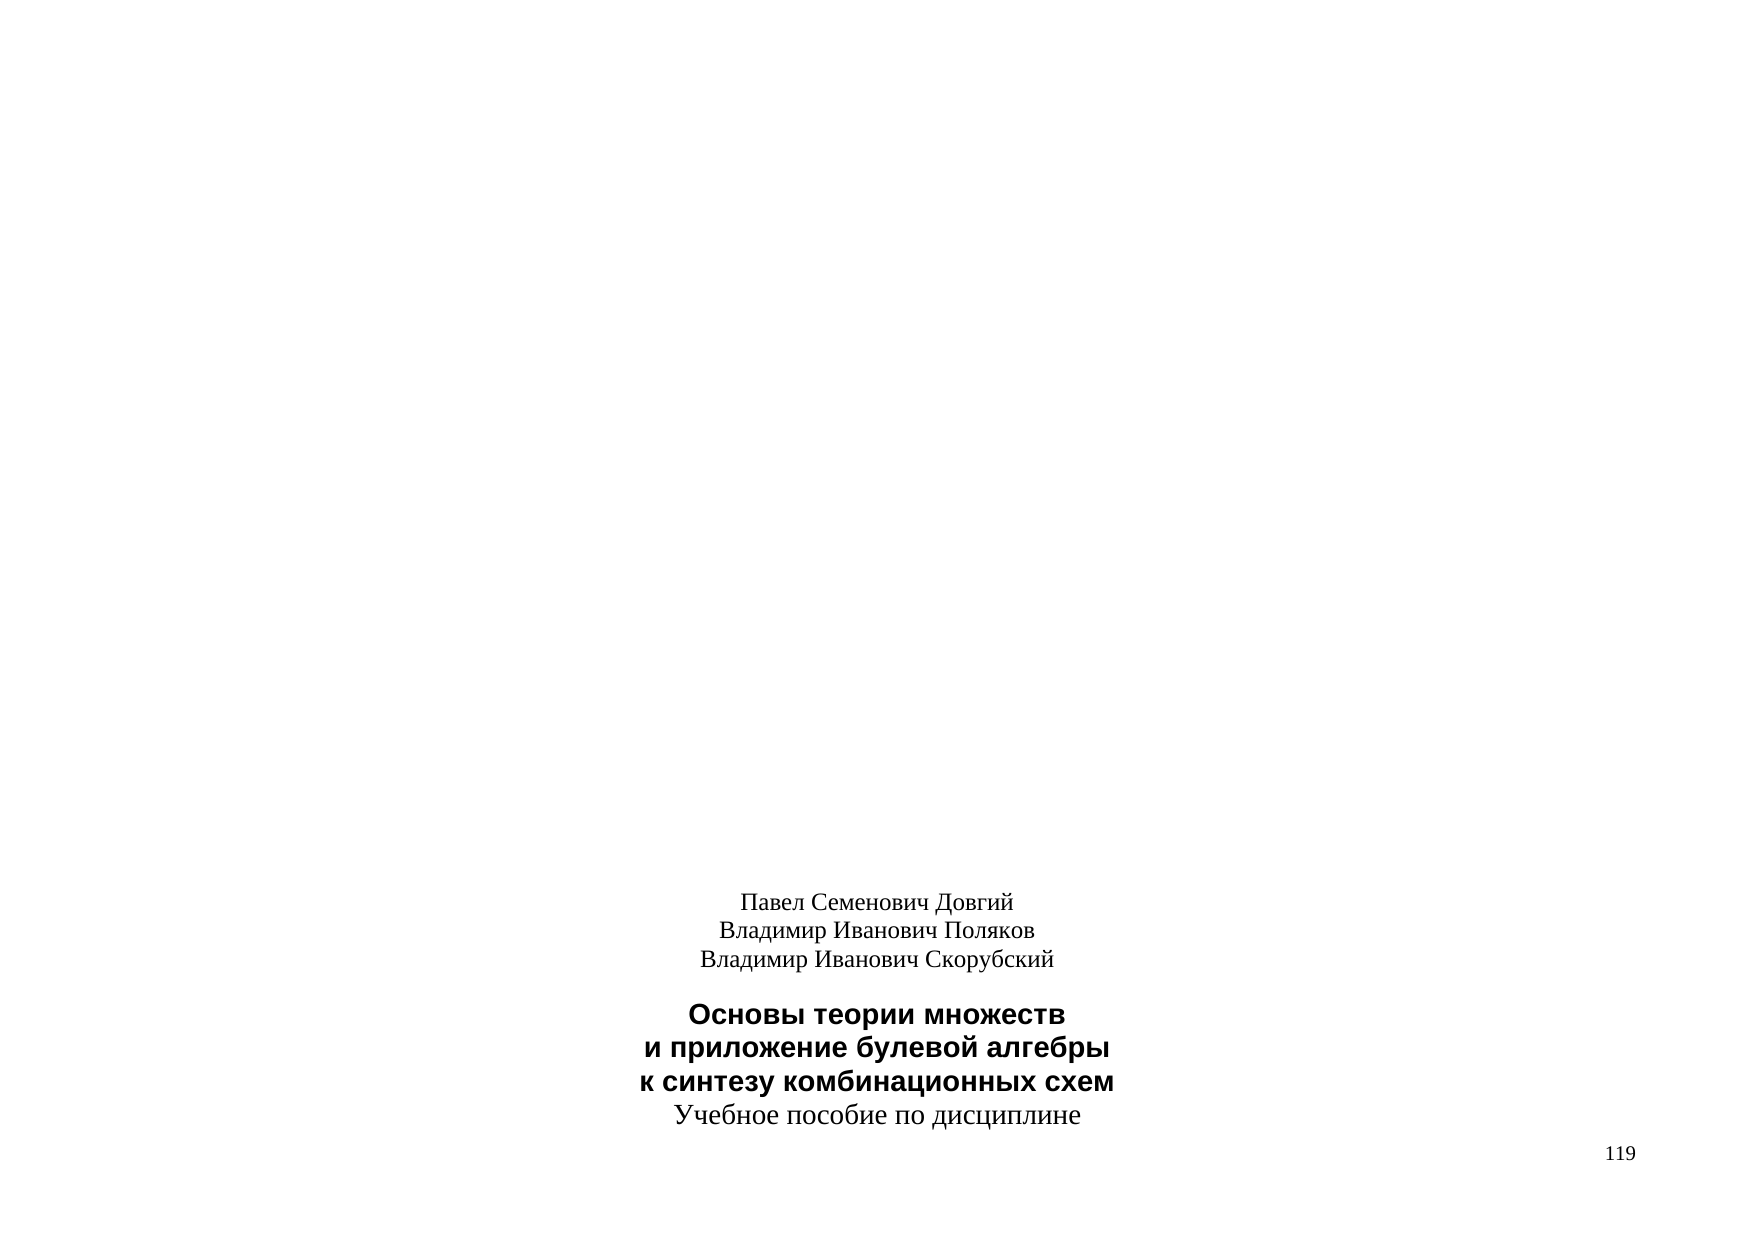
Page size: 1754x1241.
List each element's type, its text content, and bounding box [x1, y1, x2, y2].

text Основы теории множеств [118, 997, 1636, 1030]
text и приложение булевой алгебры [118, 1030, 1636, 1064]
text к синтезу комбинационных схем [118, 1064, 1636, 1097]
text Владимир Иванович Скорубский [118, 944, 1636, 973]
text Владимир Иванович Поляков [118, 915, 1636, 944]
text Учебное пособие по дисциплине [118, 1097, 1636, 1131]
text Павел Семенович Довгий [118, 887, 1636, 915]
